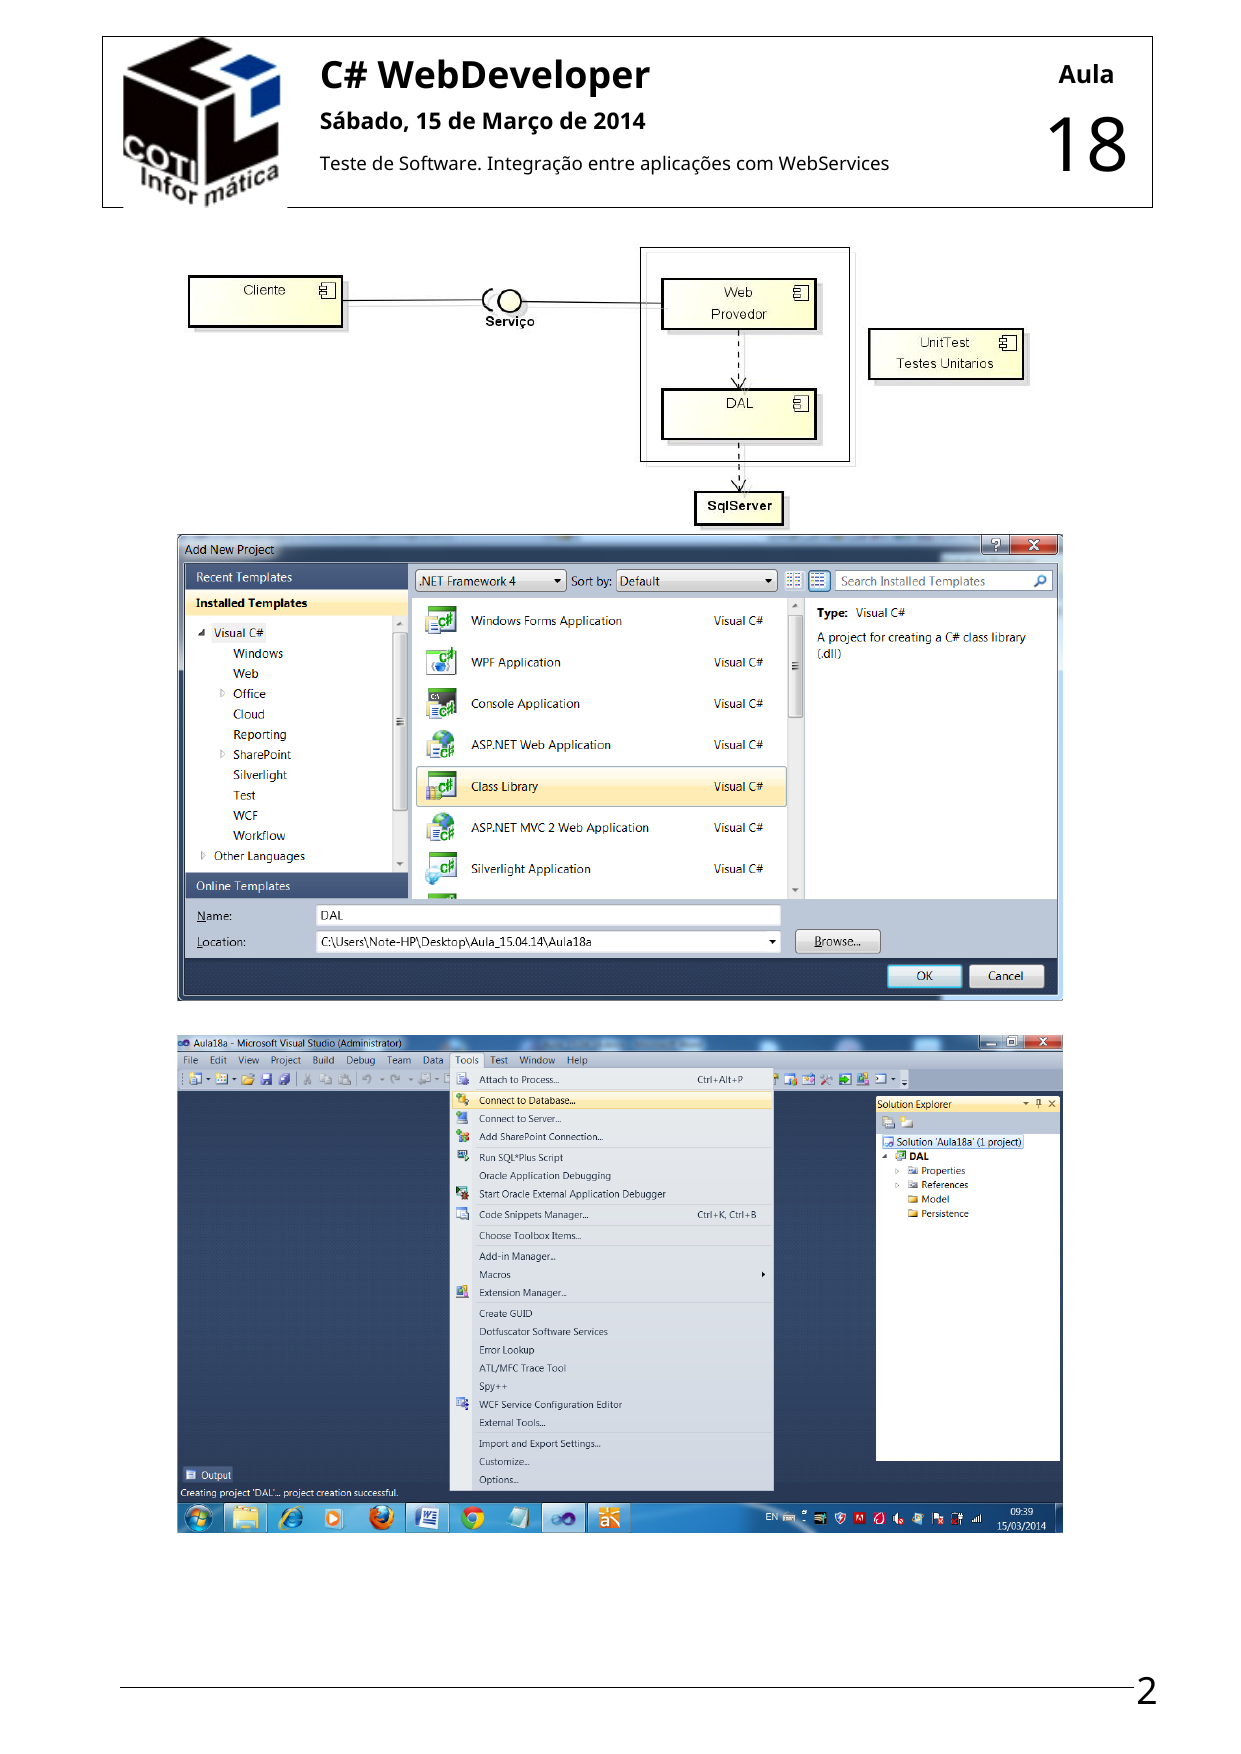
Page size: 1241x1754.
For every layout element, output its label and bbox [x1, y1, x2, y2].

picture [177, 237, 1063, 1001]
picture [177, 1035, 1063, 1533]
